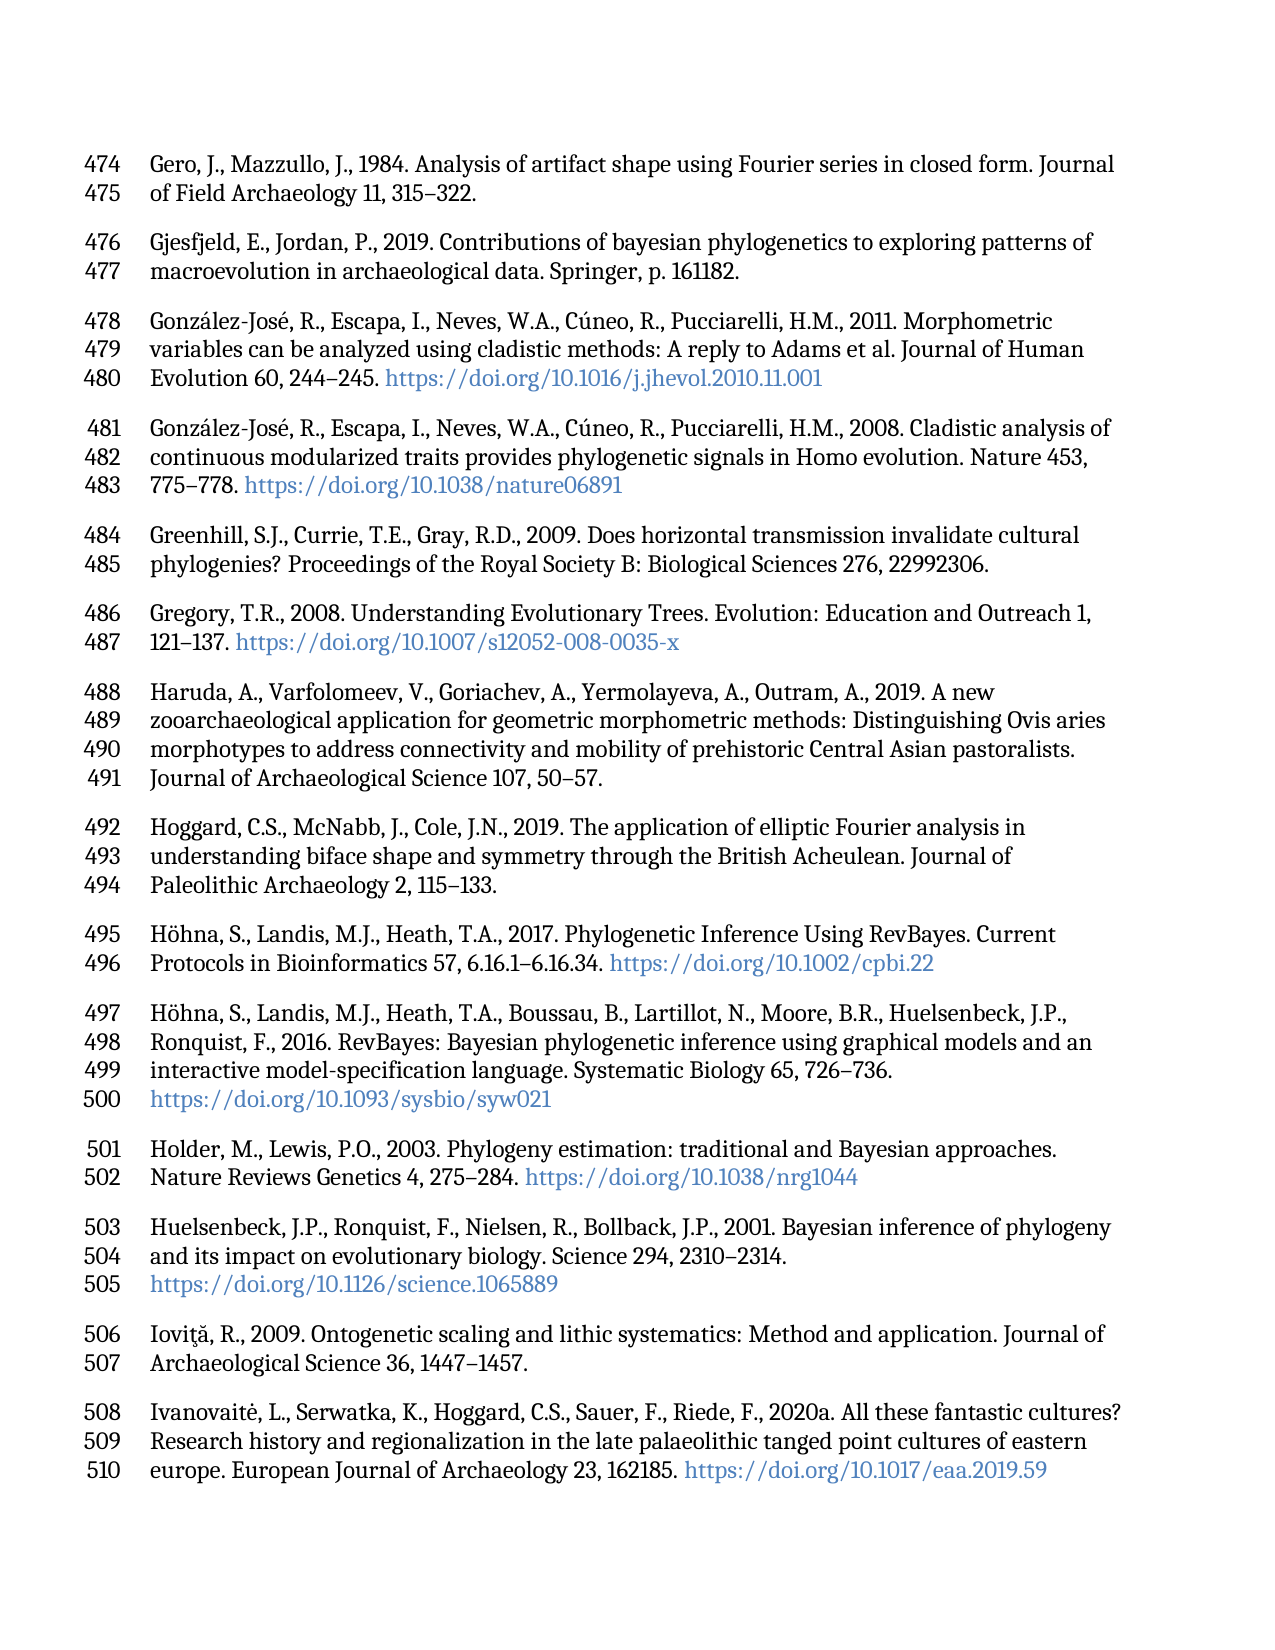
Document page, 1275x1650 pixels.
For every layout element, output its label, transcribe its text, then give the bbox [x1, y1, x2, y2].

text Gregory, T.R., 2008. Understanding Evolutionary Trees. Evolution: Education and Outreach 1, 121–137. https://doi.org/10.1007/s12052-008-0035-x [150, 599, 1125, 657]
text Greenhill, S.J., Currie, T.E., Gray, R.D., 2009. Does horizontal transmission invalidate cultural phylogenies? Proceedings of the Royal Society B: Biological Sciences 276, 22992306. [150, 521, 1125, 578]
text Ioviţă, R., 2009. Ontogenetic scaling and lithic systematics: Method and application. Journal of Archaeological Science 36, 1447–1457. [150, 1320, 1125, 1377]
text Gero, J., Mazzullo, J., 1984. Analysis of artifact shape using Fourier series in closed form. Journal of Field Archaeology 11, 315–322. [150, 150, 1125, 207]
text Ivanovaitė, L., Serwatka, K., Hoggard, C.S., Sauer, F., Riede, F., 2020a. All these fantastic cultures? Research history and regionalization in the late palaeolithic tanged point cultures of eastern europe. European Journal of Archaeology 23, 162185. https://doi.org/10.1017/eaa.2019.59 [150, 1398, 1125, 1484]
text Holder, M., Lewis, P.O., 2003. Phylogeny estimation: traditional and Bayesian approaches. Nature Reviews Genetics 4, 275–284. https://doi.org/10.1038/nrg1044 [150, 1134, 1125, 1192]
text Höhna, S., Landis, M.J., Heath, T.A., 2017. Phylogenetic Inference Using RevBayes. Current Protocols in Bioinformatics 57, 6.16.1–6.16.34. https://doi.org/10.1002/cpbi.22 [150, 920, 1125, 978]
text Huelsenbeck, J.P., Ronquist, F., Nielsen, R., Bollback, J.P., 2001. Bayesian inference of phylogeny and its impact on evolutionary biology. Science 294, 2310–2314. https://doi.org/10.1126/science.1065889 [150, 1213, 1125, 1299]
text González-José, R., Escapa, I., Neves, W.A., Cúneo, R., Pucciarelli, H.M., 2011. Morphometric variables can be analyzed using cladistic methods: A reply to Adams et al. Journal of Human Evolution 60, 244–245. https://doi.org/10.1016/j.jhevol.2010.11.001 [150, 307, 1125, 393]
text Haruda, A., Varfolomeev, V., Goriachev, A., Yermolayeva, A., Outram, A., 2019. A new zooarchaeological application for geometric morphometric methods: Distinguishing Ovis aries morphotypes to address connectivity and mobility of prehistoric Central Asian pastoralists. Journal of Archaeological Science 107, 50–57. [150, 677, 1125, 792]
text Gjesfjeld, E., Jordan, P., 2019. Contributions of bayesian phylogenetics to exploring patterns of macroevolution in archaeological data. Springer, p. 161182. [150, 228, 1125, 286]
text Hoggard, C.S., McNabb, J., Cole, J.N., 2019. The application of elliptic Fourier analysis in understanding biface shape and symmetry through the British Acheulean. Journal of Paleolithic Archaeology 2, 115–133. [150, 813, 1125, 899]
text González-José, R., Escapa, I., Neves, W.A., Cúneo, R., Pucciarelli, H.M., 2008. Cladistic analysis of continuous modularized traits provides phylogenetic signals in Homo evolution. Nature 453, 775–778. https://doi.org/10.1038/nature06891 [150, 414, 1125, 500]
text Höhna, S., Landis, M.J., Heath, T.A., Boussau, B., Lartillot, N., Moore, B.R., Huelsenbeck, J.P., Ronquist, F., 2016. RevBayes: Bayesian phylogenetic inference using graphical models and an interactive model-specification language. Systematic Biology 65, 726–736. https://doi.org/10.1093/sysbio/syw021 [150, 999, 1125, 1114]
